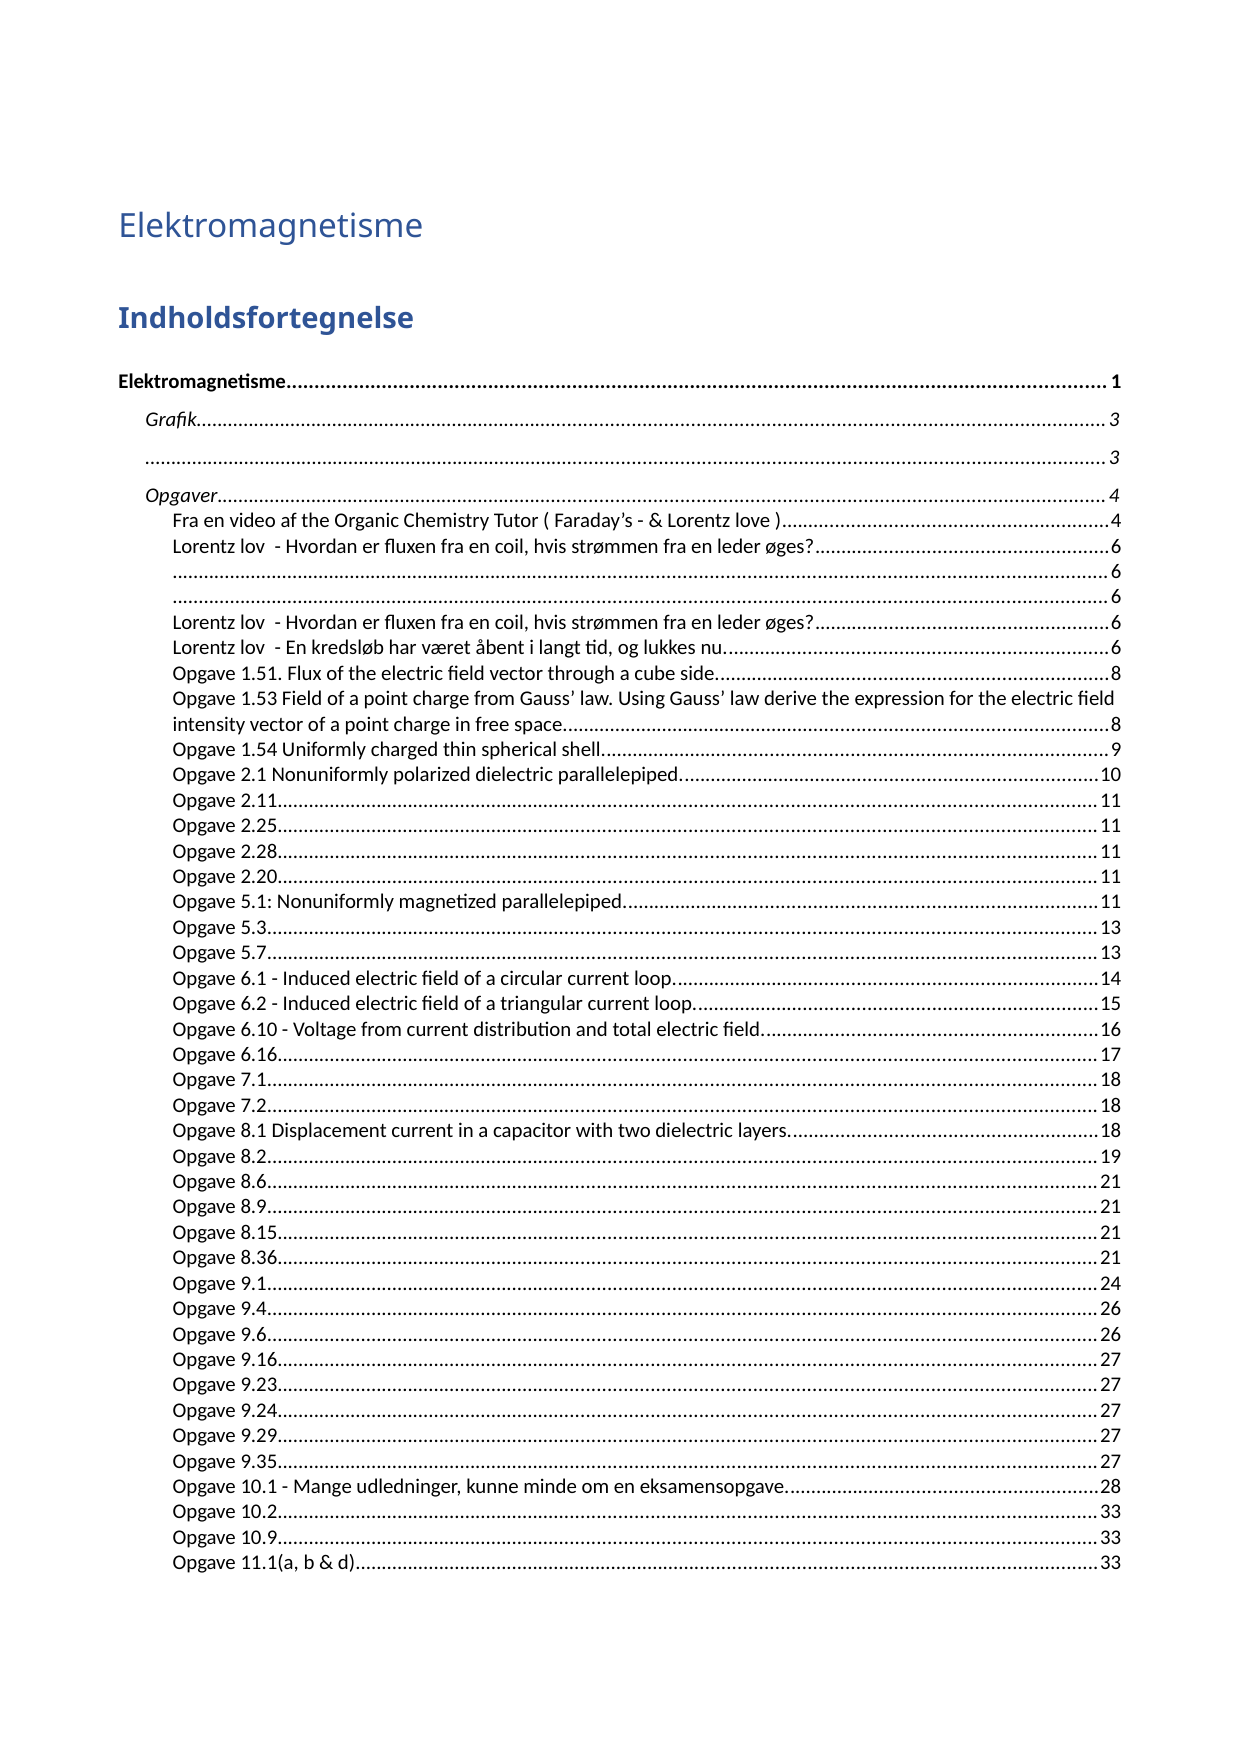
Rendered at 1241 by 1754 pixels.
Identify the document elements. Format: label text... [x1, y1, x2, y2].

subtitle Elektromagnetisme [118, 202, 1122, 248]
